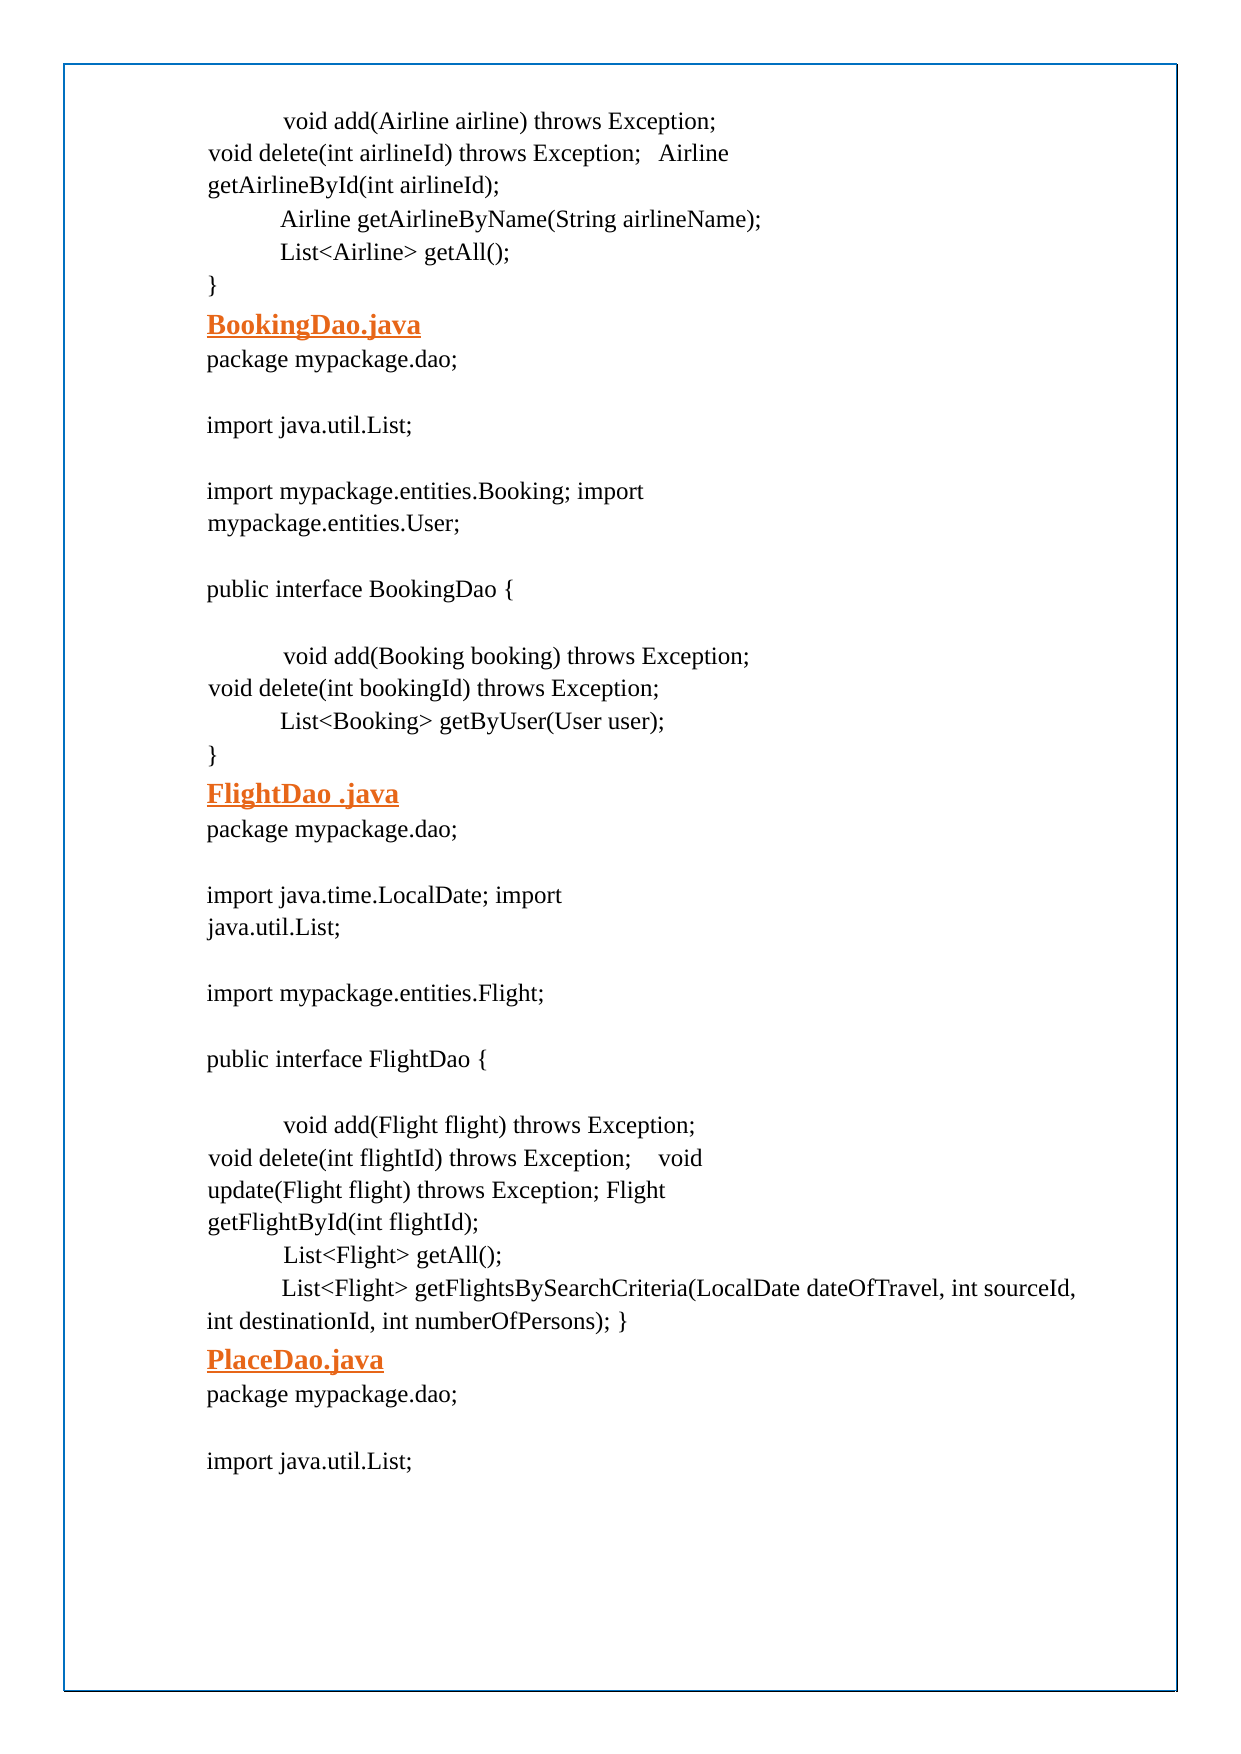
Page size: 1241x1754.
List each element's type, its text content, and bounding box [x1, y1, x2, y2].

text } [206, 740, 1106, 768]
subtitle BookingDao.java [206, 307, 1108, 340]
text package mypackage.dao; [206, 344, 1106, 373]
text List<Flight> getAll(); [283, 1240, 1106, 1269]
text import java.time.LocalDate; import java.util.List; [206, 880, 563, 941]
text public interface BookingDao { [206, 574, 1106, 603]
text import java.util.List; [206, 1446, 1106, 1474]
text void add(Booking booking) throws Exception; void delete(int bookingId) throws Exception; [206, 641, 801, 702]
text void add(Flight flight) throws Exception; void delete(int flightId) throws Exception; void update(Flight flight) throws Exception; Flight getFlightById(int flightId); [206, 1111, 746, 1236]
text public interface FlightDao { [206, 1044, 1106, 1073]
text List<Booking> getByUser(User user); [133, 706, 1108, 735]
text import mypackage.entities.Flight; [206, 978, 1106, 1007]
text import java.util.List; [206, 410, 1106, 439]
text Airline getAirlineByName(String airlineName); [133, 204, 1108, 232]
text package mypackage.dao; [206, 1379, 1106, 1408]
text import mypackage.entities.Booking; import mypackage.entities.User; [206, 476, 646, 537]
subtitle PlaceDao.java [206, 1342, 1108, 1376]
text package mypackage.dao; [206, 814, 1106, 843]
text List<Airline> getAll(); [133, 237, 1108, 266]
text void add(Airline airline) throws Exception; void delete(int airlineId) throws Exception; Airline getAirlineById(int airlineId); [206, 106, 767, 199]
text List<Flight> getFlightsBySearchCriteria(LocalDate dateOfTravel, int sourceId, int destinationId, int numberOfPersons); } [206, 1273, 1078, 1334]
text } [206, 270, 1106, 299]
subtitle FlightDao .java [206, 776, 1108, 810]
